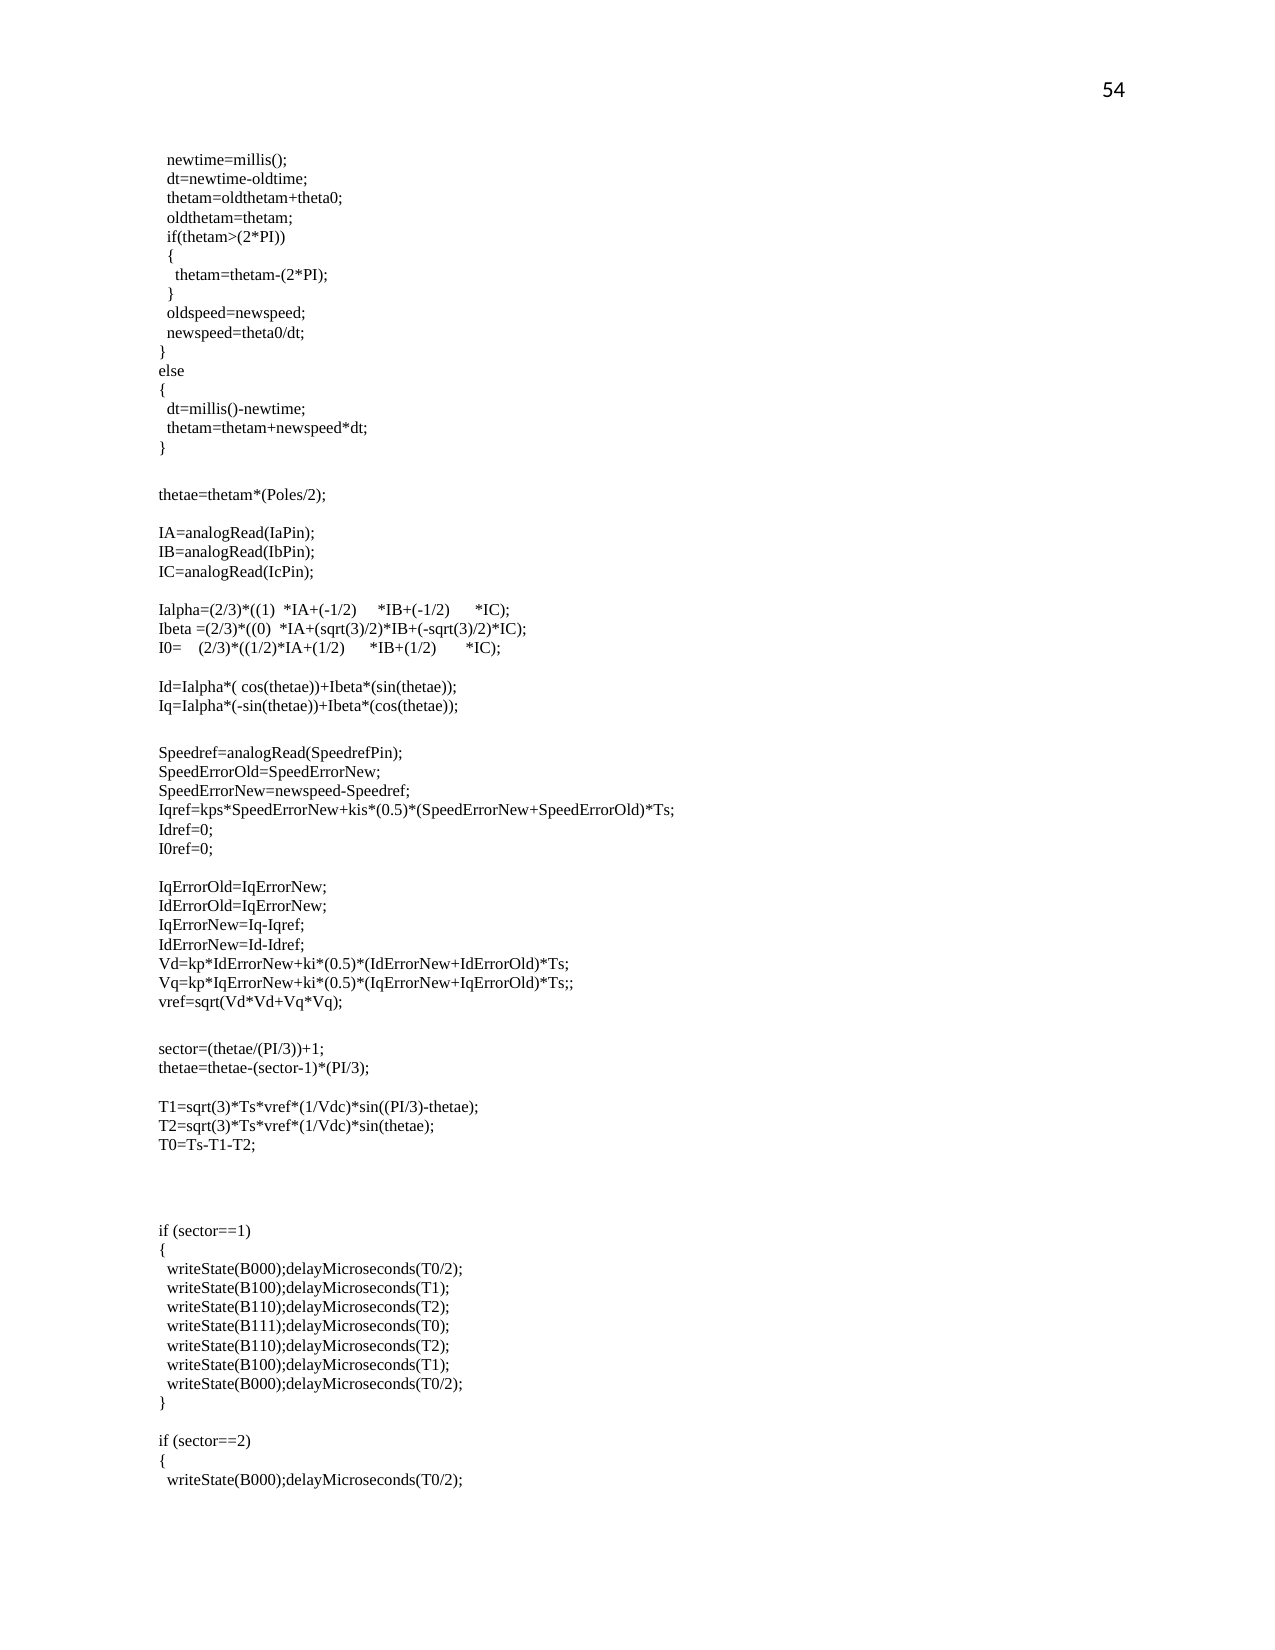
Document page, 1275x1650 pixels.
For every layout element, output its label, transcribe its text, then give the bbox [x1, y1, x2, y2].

text writeState(B110);delayMicroseconds(T2); [150, 1297, 1125, 1316]
text } [150, 437, 1125, 457]
text } [150, 284, 1125, 303]
text Vd=kp*IdErrorNew+ki*(0.5)*(IdErrorNew+IdErrorOld)*Ts; [150, 953, 1125, 973]
text IqErrorNew=Iq-Iqref; [150, 915, 1125, 934]
text writeState(B000);delayMicroseconds(T0/2); [150, 1374, 1125, 1393]
text SpeedErrorNew=newspeed-Speedref; [150, 781, 1125, 800]
text I0= (2/3)*((1/2)*IA+(1/2) *IB+(1/2) *IC); [150, 638, 1125, 657]
text oldspeed=newspeed; [150, 303, 1125, 322]
text oldthetam=thetam; [150, 207, 1125, 227]
text { [150, 1239, 1125, 1259]
text if(thetam>(2*PI)) [150, 227, 1125, 246]
text writeState(B111);delayMicroseconds(T0); [150, 1316, 1125, 1335]
text Idref=0; [150, 819, 1125, 838]
text { [150, 246, 1125, 265]
text thetae=thetam*(Poles/2); [150, 485, 1125, 504]
text thetam=thetam+newspeed*dt; [150, 418, 1125, 437]
text newspeed=theta0/dt; [150, 322, 1125, 342]
text Speedref=analogRead(SpeedrefPin); [150, 743, 1125, 762]
text dt=newtime-oldtime; [150, 169, 1125, 188]
text Ialpha=(2/3)*((1) *IA+(-1/2) *IB+(-1/2) *IC); [150, 600, 1125, 619]
text { [150, 1450, 1125, 1469]
text writeState(B000);delayMicroseconds(T0/2); [150, 1259, 1125, 1278]
text newtime=millis(); [150, 150, 1125, 169]
text } [150, 1393, 1125, 1412]
text sector=(thetae/(PI/3))+1; [150, 1039, 1125, 1058]
text thetam=thetam-(2*PI); [150, 265, 1125, 284]
text } [150, 342, 1125, 361]
text IA=analogRead(IaPin); [150, 523, 1125, 542]
text IqErrorOld=IqErrorNew; [150, 877, 1125, 896]
text IC=analogRead(IcPin); [150, 561, 1125, 581]
text writeState(B110);delayMicroseconds(T2); [150, 1335, 1125, 1354]
text Iq=Ialpha*(-sin(thetae))+Ibeta*(cos(thetae)); [150, 696, 1125, 715]
text else [150, 361, 1125, 380]
text IdErrorOld=IqErrorNew; [150, 896, 1125, 915]
text writeState(B100);delayMicroseconds(T1); [150, 1278, 1125, 1297]
text Iqref=kps*SpeedErrorNew+kis*(0.5)*(SpeedErrorNew+SpeedErrorOld)*Ts; [150, 800, 1125, 819]
text Vq=kp*IqErrorNew+ki*(0.5)*(IqErrorNew+IqErrorOld)*Ts;; [150, 973, 1125, 992]
text SpeedErrorOld=SpeedErrorNew; [150, 762, 1125, 781]
text vref=sqrt(Vd*Vd+Vq*Vq); [150, 992, 1125, 1011]
text if (sector==1) [150, 1220, 1125, 1239]
text writeState(B000);delayMicroseconds(T0/2); [150, 1469, 1125, 1489]
text dt=millis()-newtime; [150, 399, 1125, 418]
text Id=Ialpha*( cos(thetae))+Ibeta*(sin(thetae)); [150, 676, 1125, 696]
text I0ref=0; [150, 838, 1125, 858]
text IdErrorNew=Id-Idref; [150, 934, 1125, 953]
text T0=Ts-T1-T2; [150, 1135, 1125, 1154]
text thetam=oldthetam+theta0; [150, 188, 1125, 207]
text T1=sqrt(3)*Ts*vref*(1/Vdc)*sin((PI/3)-thetae); [150, 1097, 1125, 1116]
text { [150, 380, 1125, 399]
text T2=sqrt(3)*Ts*vref*(1/Vdc)*sin(thetae); [150, 1116, 1125, 1135]
text if (sector==2) [150, 1431, 1125, 1450]
text IB=analogRead(IbPin); [150, 542, 1125, 561]
text Ibeta =(2/3)*((0) *IA+(sqrt(3)/2)*IB+(-sqrt(3)/2)*IC); [150, 619, 1125, 638]
text thetae=thetae-(sector-1)*(PI/3); [150, 1058, 1125, 1077]
text writeState(B100);delayMicroseconds(T1); [150, 1354, 1125, 1374]
